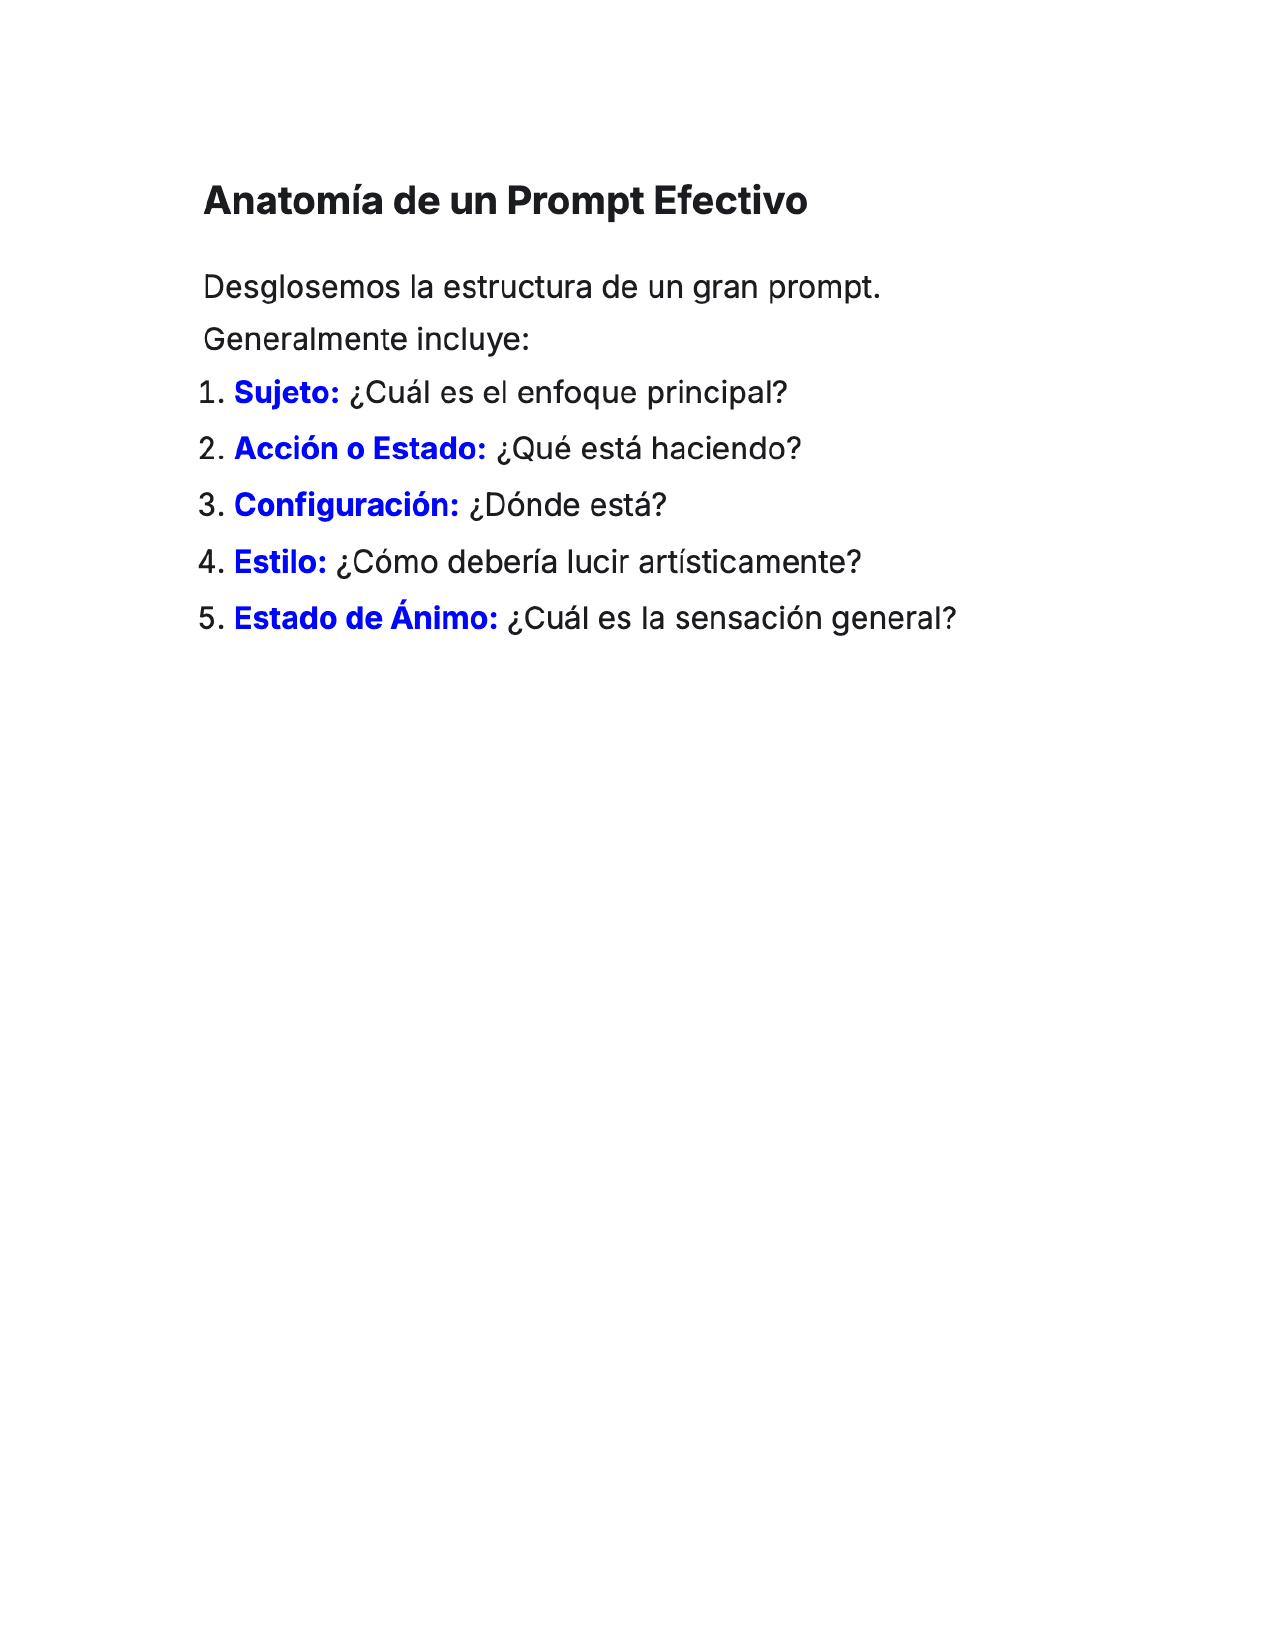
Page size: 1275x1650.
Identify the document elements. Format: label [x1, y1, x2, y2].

picture [177, 147, 1098, 796]
